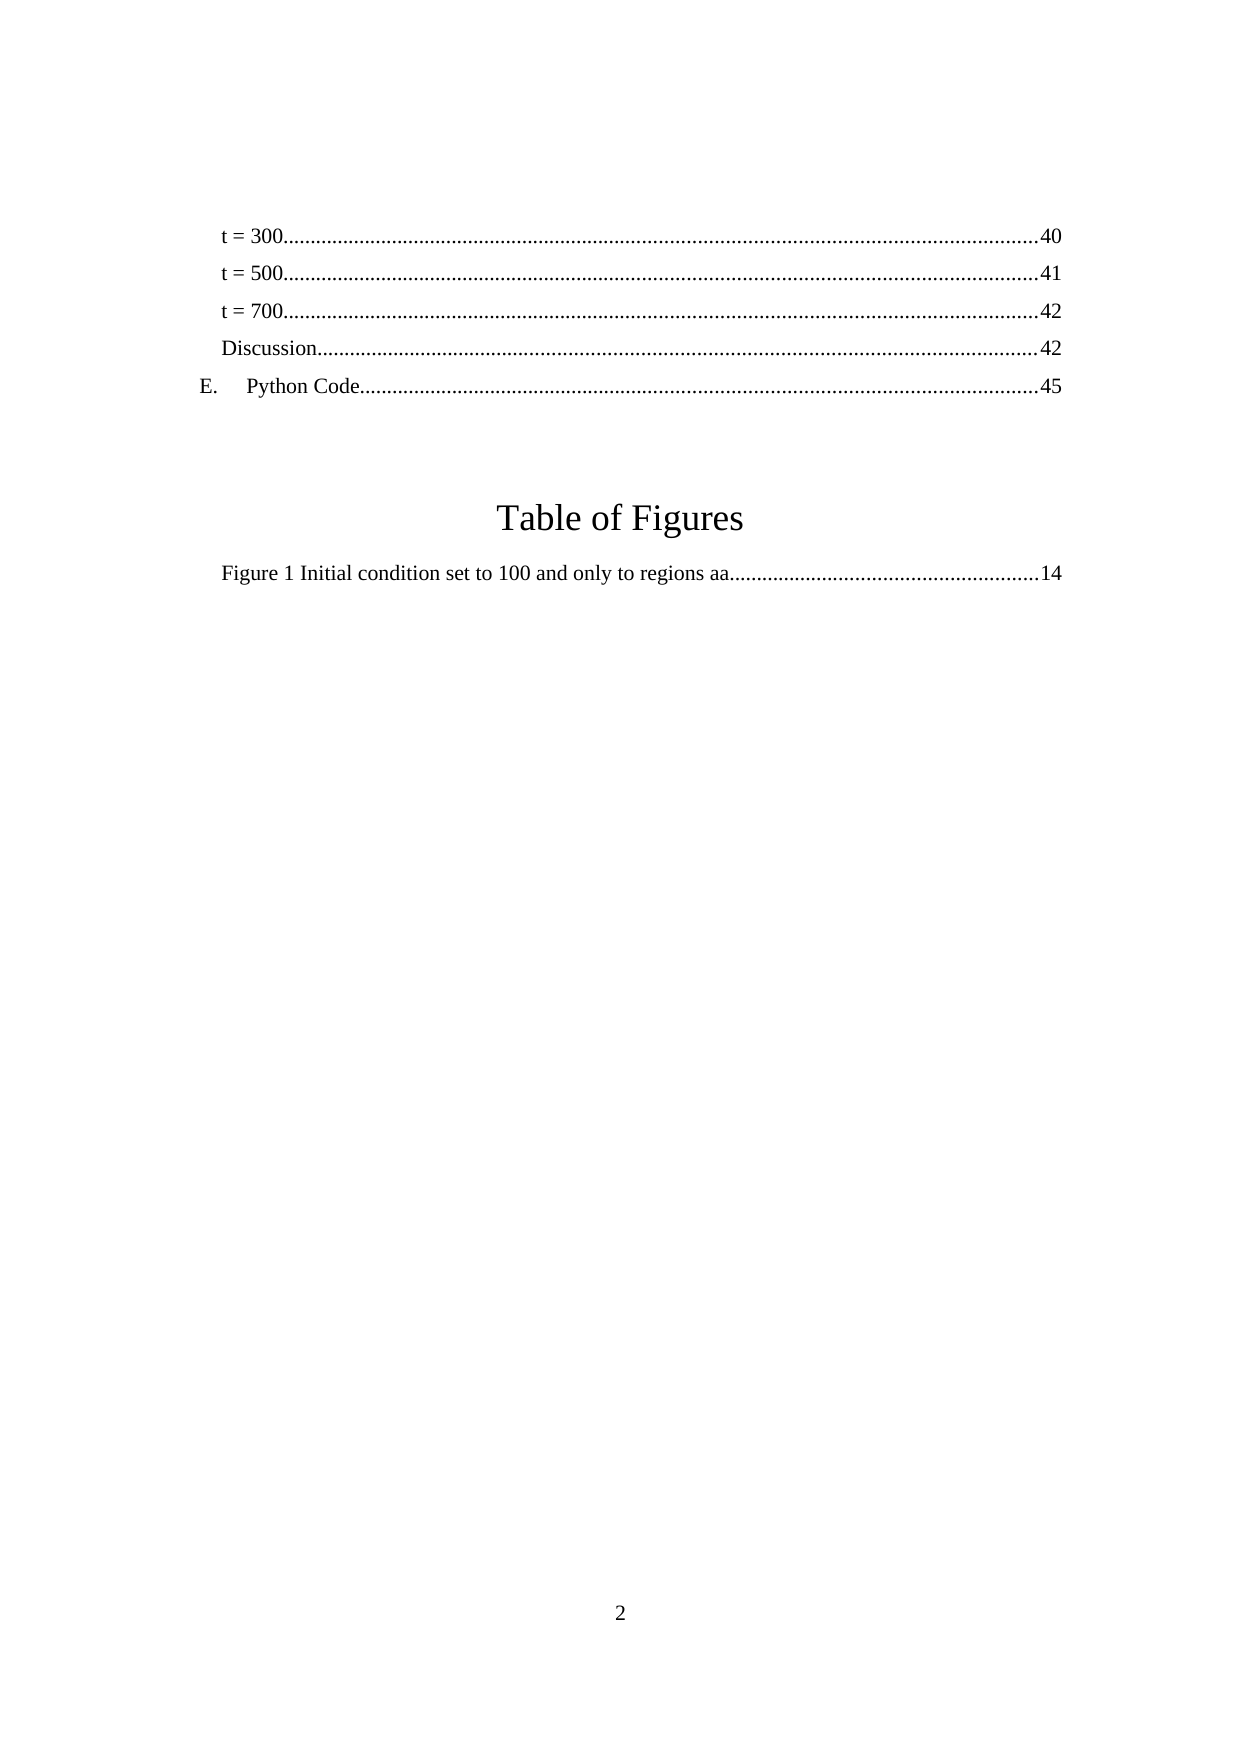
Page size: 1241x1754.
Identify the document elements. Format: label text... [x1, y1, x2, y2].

text Table of Figures [177, 479, 1063, 554]
text Figure 1 Initial condition set to 100 and only to regions aa 14 [221, 554, 1063, 592]
